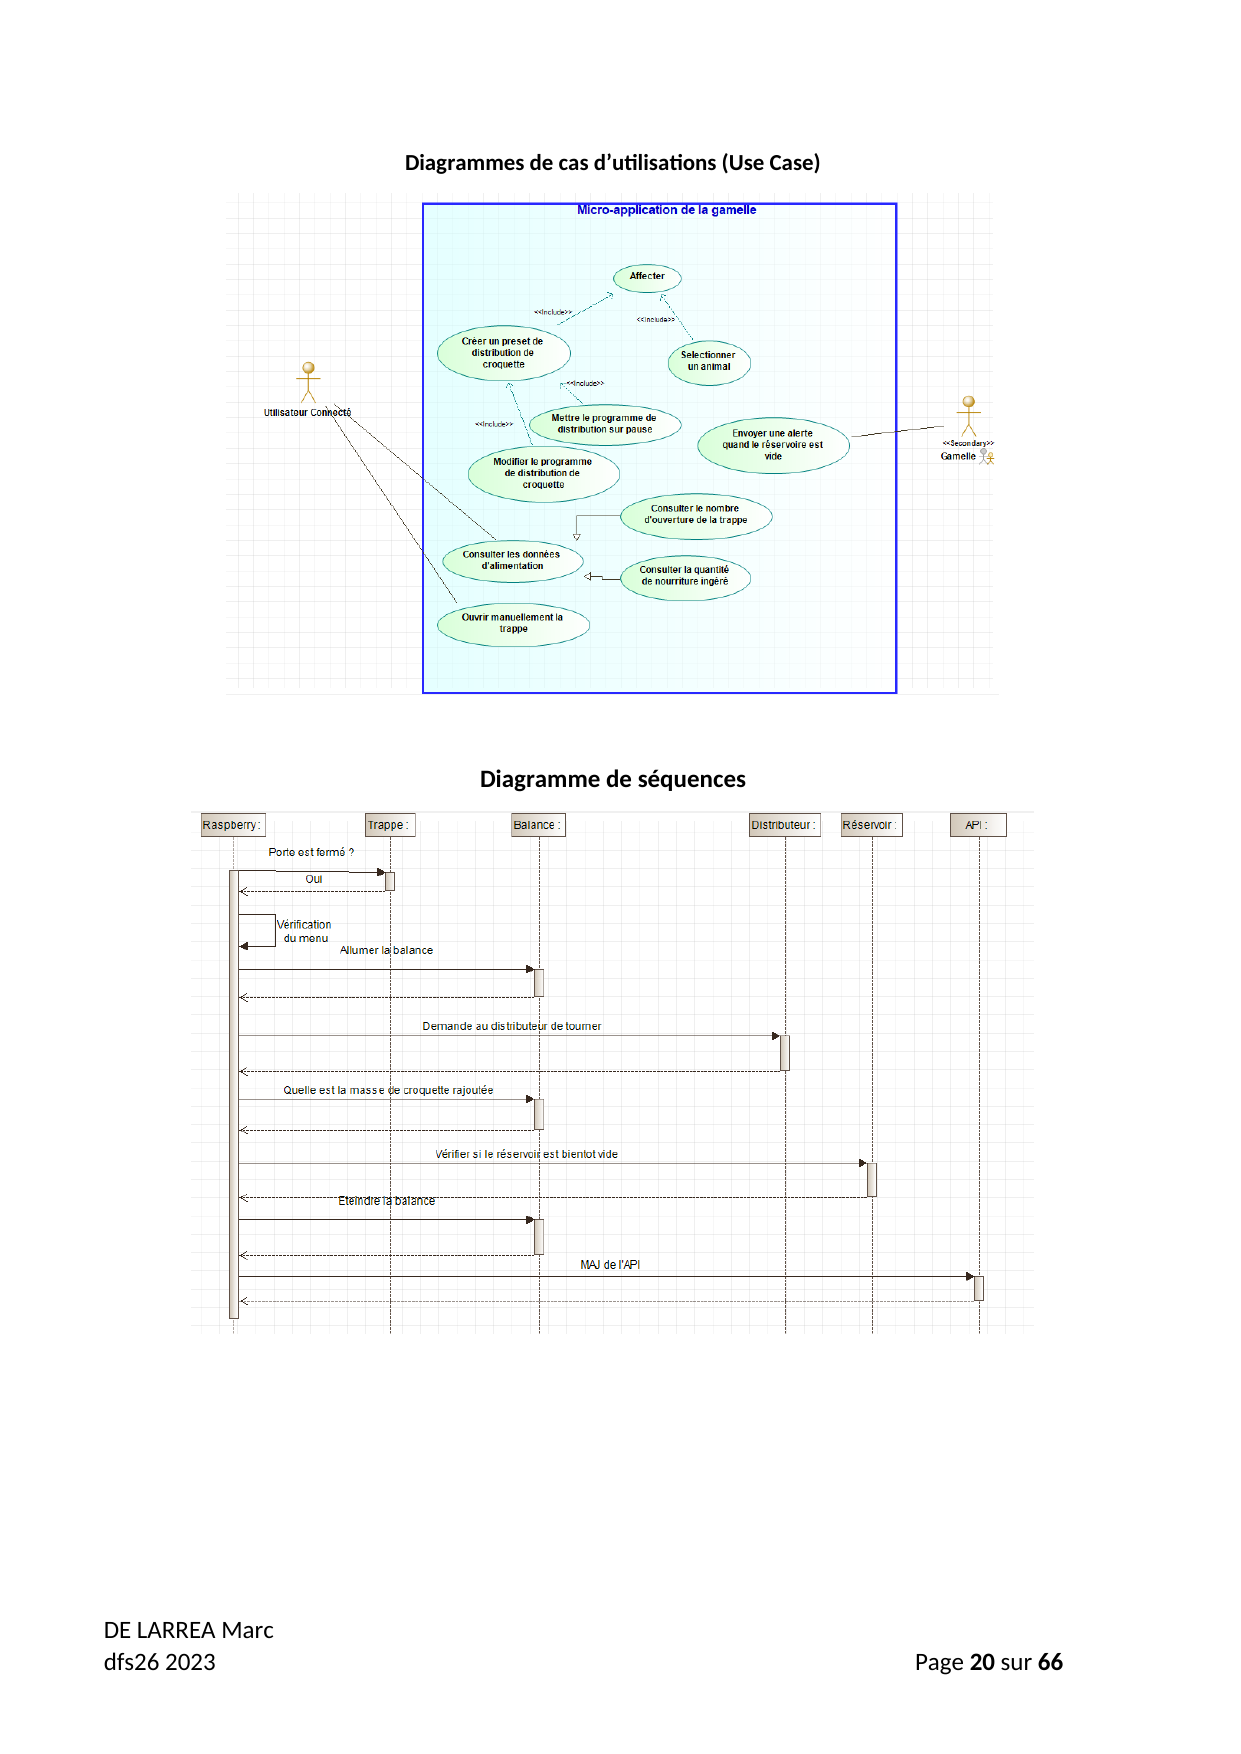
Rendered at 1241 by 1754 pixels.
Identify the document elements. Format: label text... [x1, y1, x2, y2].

text Diagramme de séquences [103, 763, 1122, 793]
picture [191, 811, 1034, 1334]
text Diagrammes de cas d’utilisations (Use Case) [103, 148, 1122, 176]
picture [226, 193, 999, 696]
